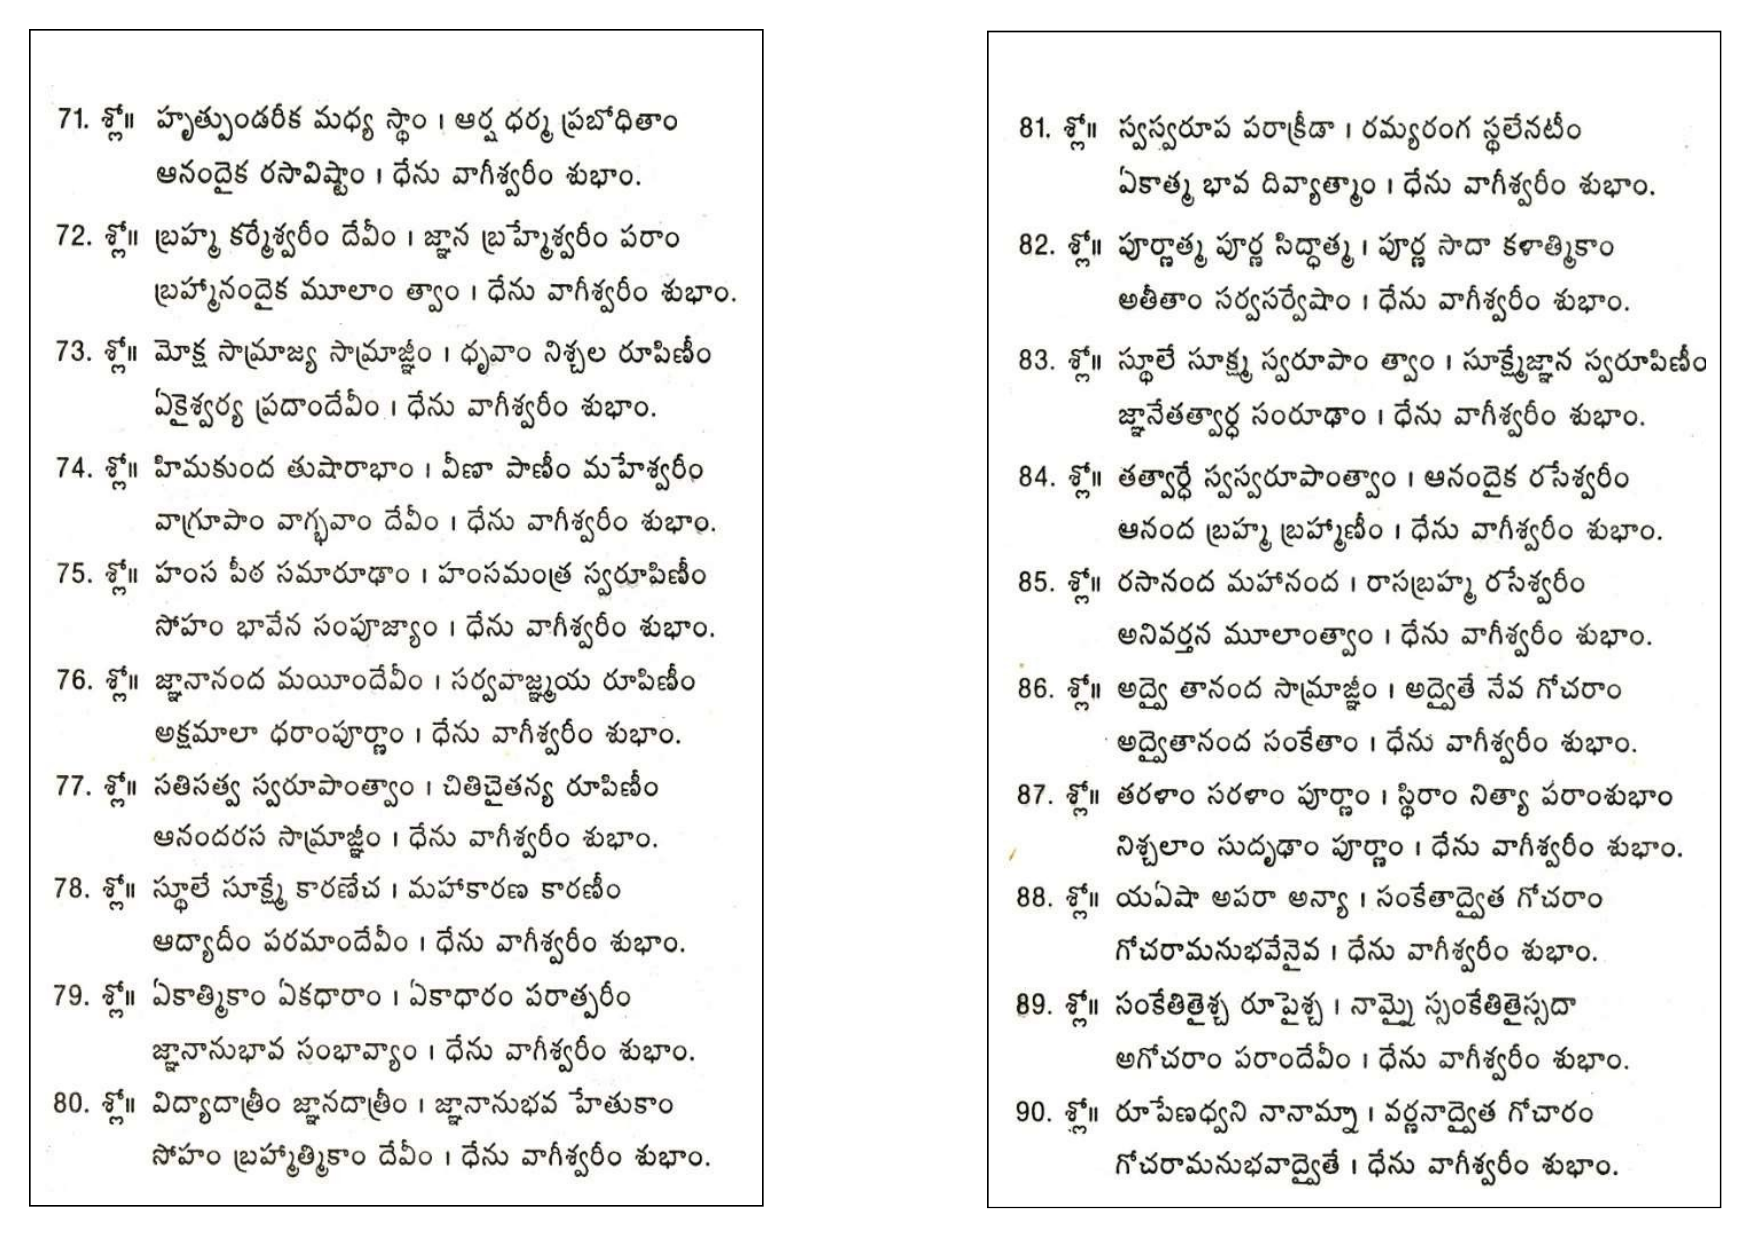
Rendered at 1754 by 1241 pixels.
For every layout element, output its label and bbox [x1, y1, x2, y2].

picture [45, 85, 748, 1192]
picture [1003, 89, 1706, 1197]
